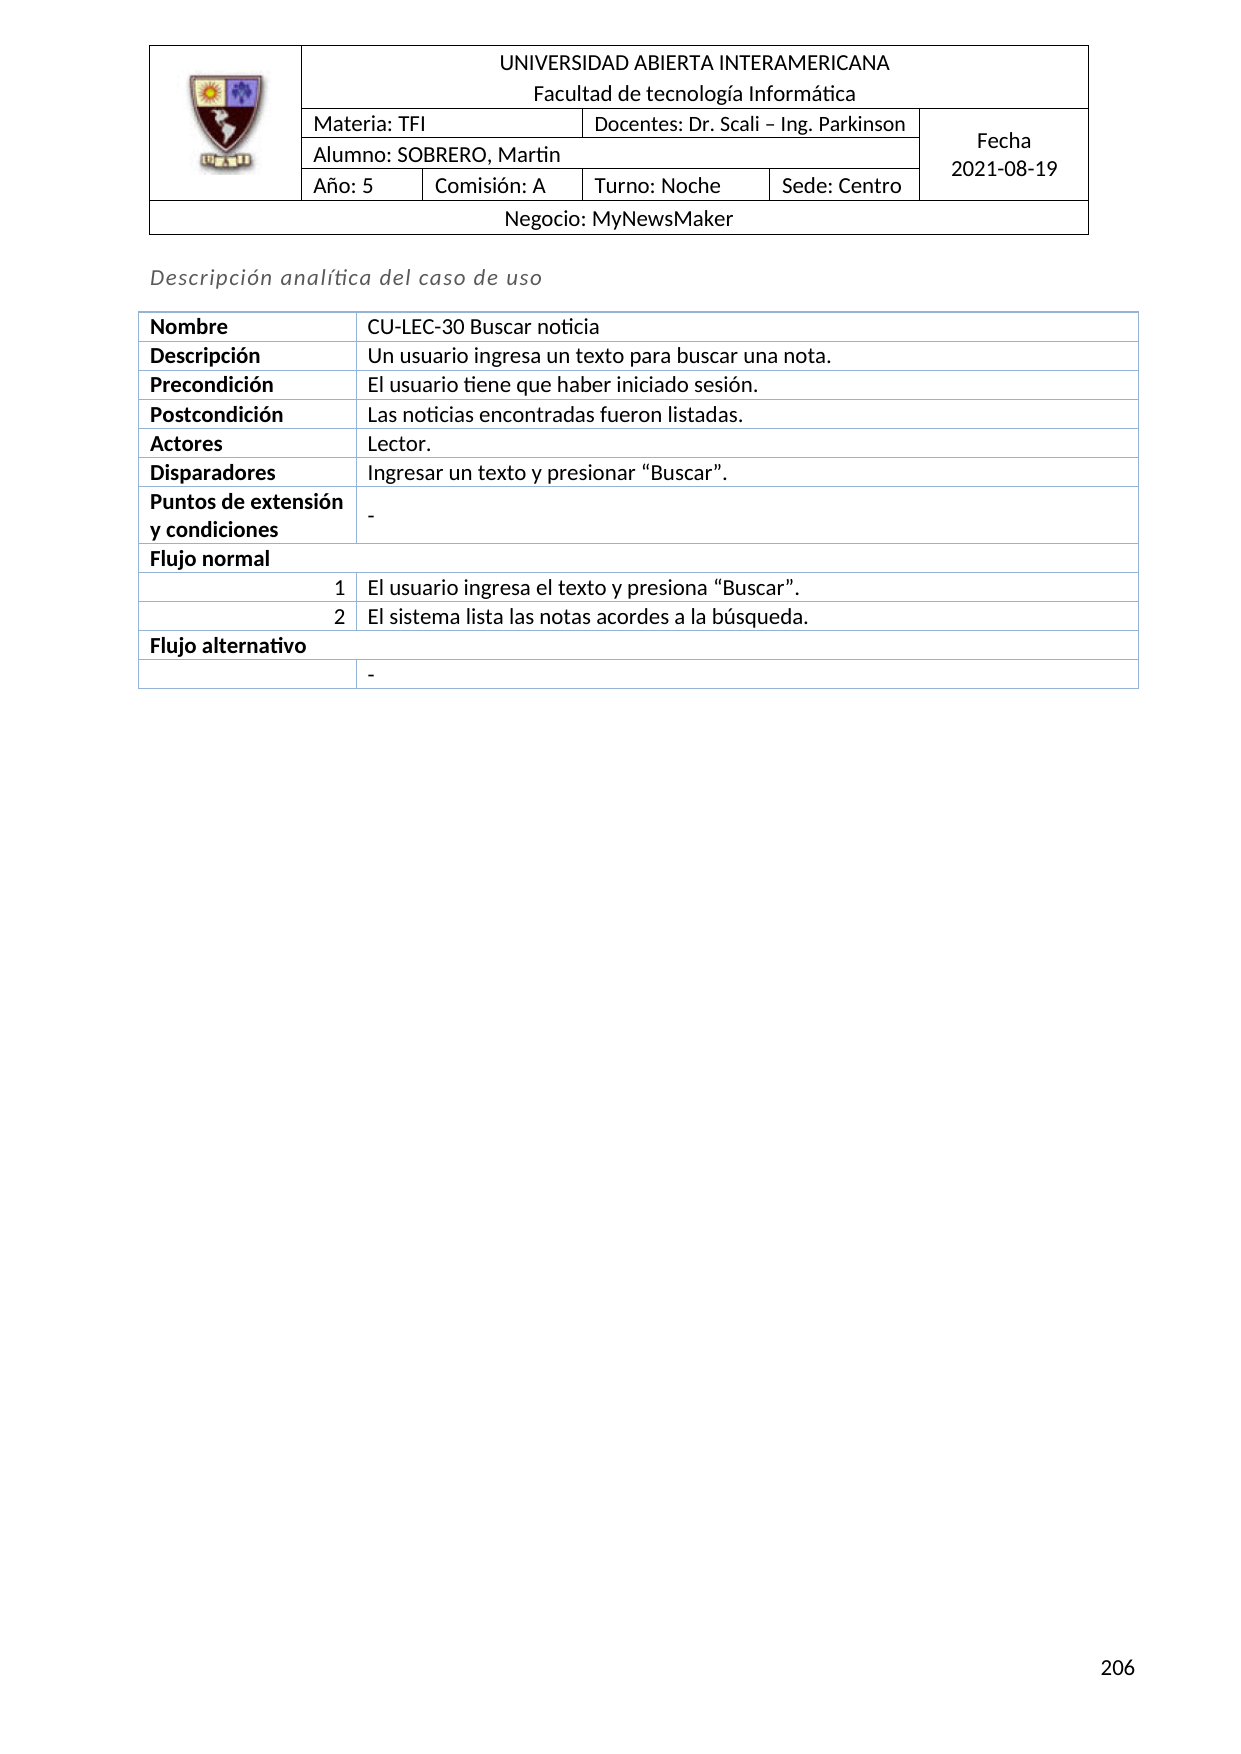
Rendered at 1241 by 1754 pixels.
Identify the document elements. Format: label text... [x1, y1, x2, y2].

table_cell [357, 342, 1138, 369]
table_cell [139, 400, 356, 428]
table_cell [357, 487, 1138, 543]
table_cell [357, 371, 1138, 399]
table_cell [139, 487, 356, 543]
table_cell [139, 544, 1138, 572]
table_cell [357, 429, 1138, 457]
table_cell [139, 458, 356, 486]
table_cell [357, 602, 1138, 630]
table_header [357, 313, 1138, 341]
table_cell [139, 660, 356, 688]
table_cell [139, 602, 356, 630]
picture [175, 67, 276, 180]
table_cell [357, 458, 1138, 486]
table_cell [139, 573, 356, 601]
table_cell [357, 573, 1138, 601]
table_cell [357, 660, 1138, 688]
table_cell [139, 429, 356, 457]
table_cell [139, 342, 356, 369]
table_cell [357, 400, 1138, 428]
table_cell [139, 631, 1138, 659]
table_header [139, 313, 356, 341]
subtitle Descripción analítica del caso de uso [150, 263, 1135, 291]
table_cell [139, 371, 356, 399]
